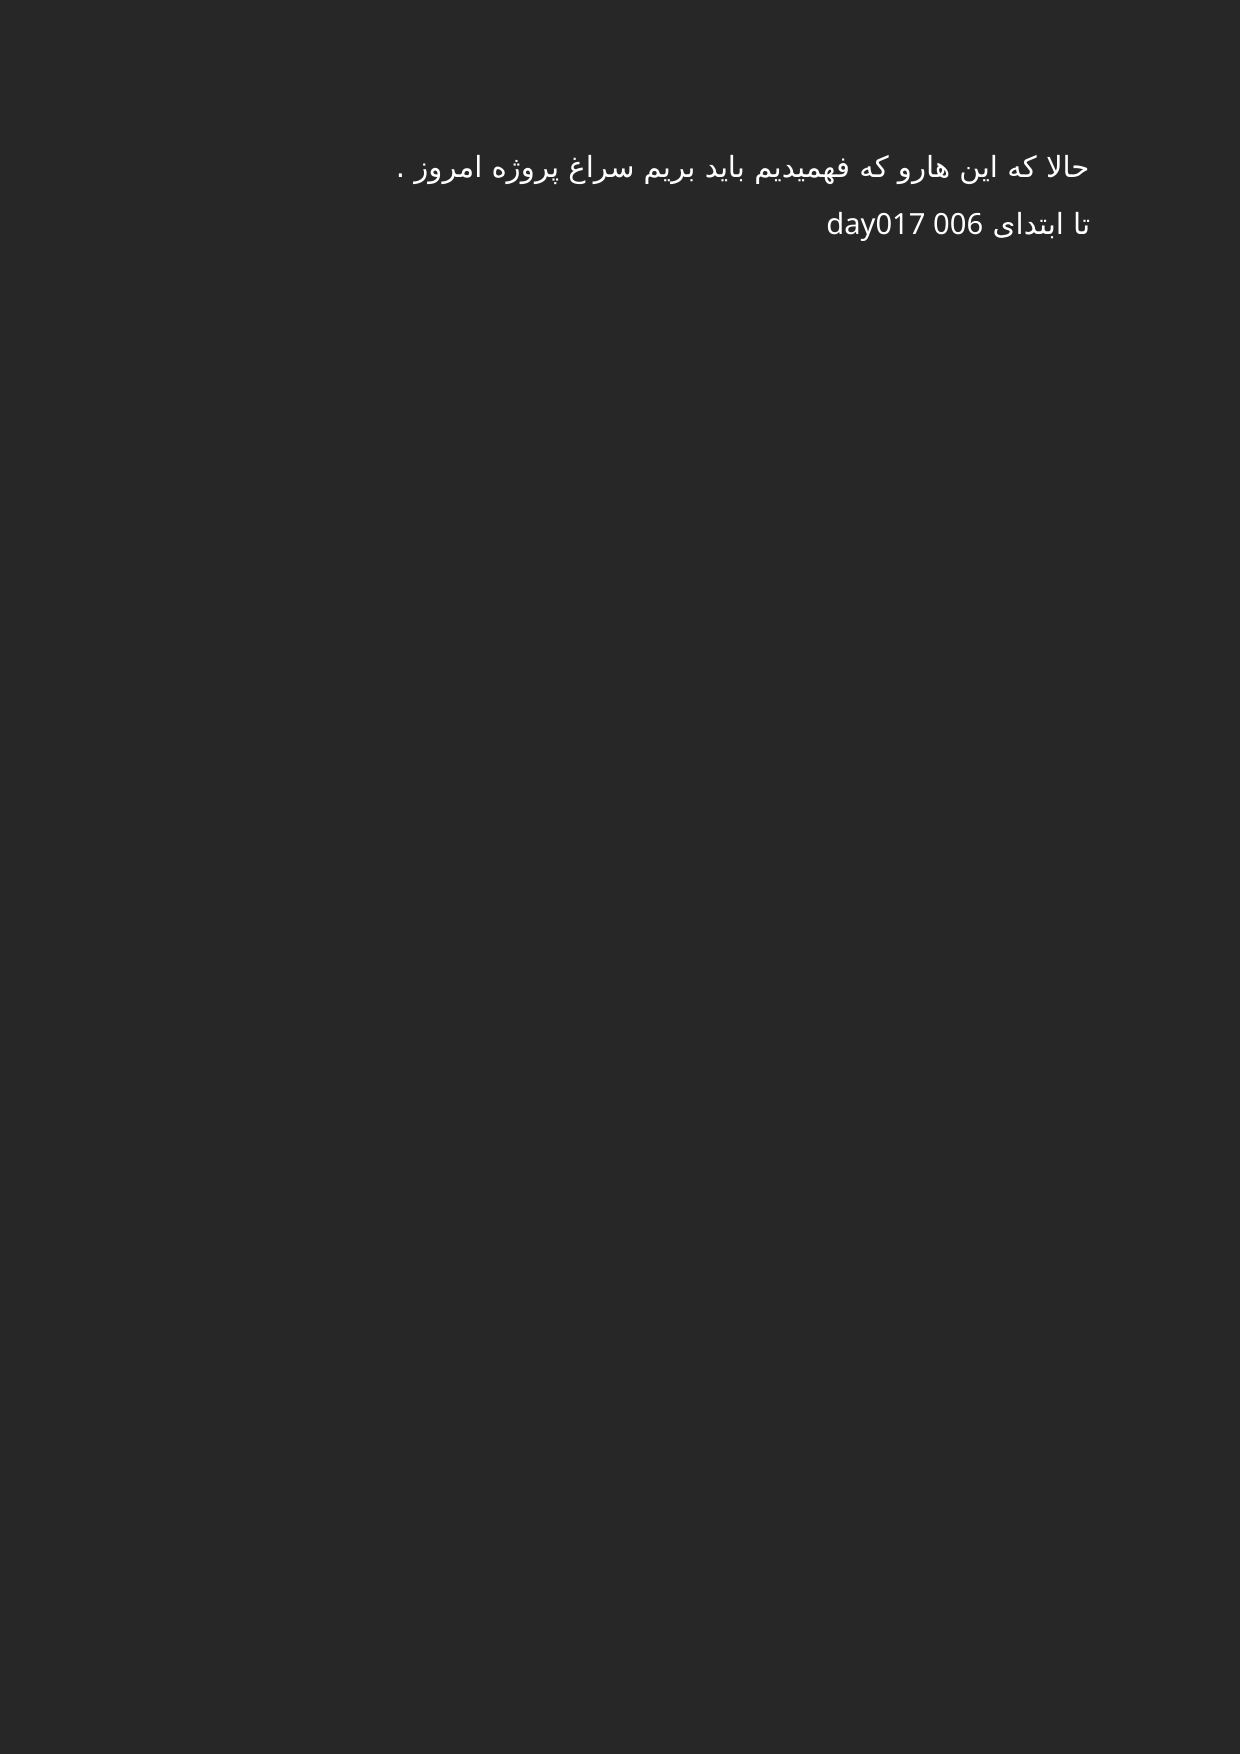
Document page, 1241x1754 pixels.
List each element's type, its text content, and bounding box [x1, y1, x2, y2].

text تا ابتدای day017 006 [150, 203, 1090, 243]
text حالا که این هارو که فهمیدیم باید بریم سراغ پروژه امروز . [150, 150, 1090, 184]
